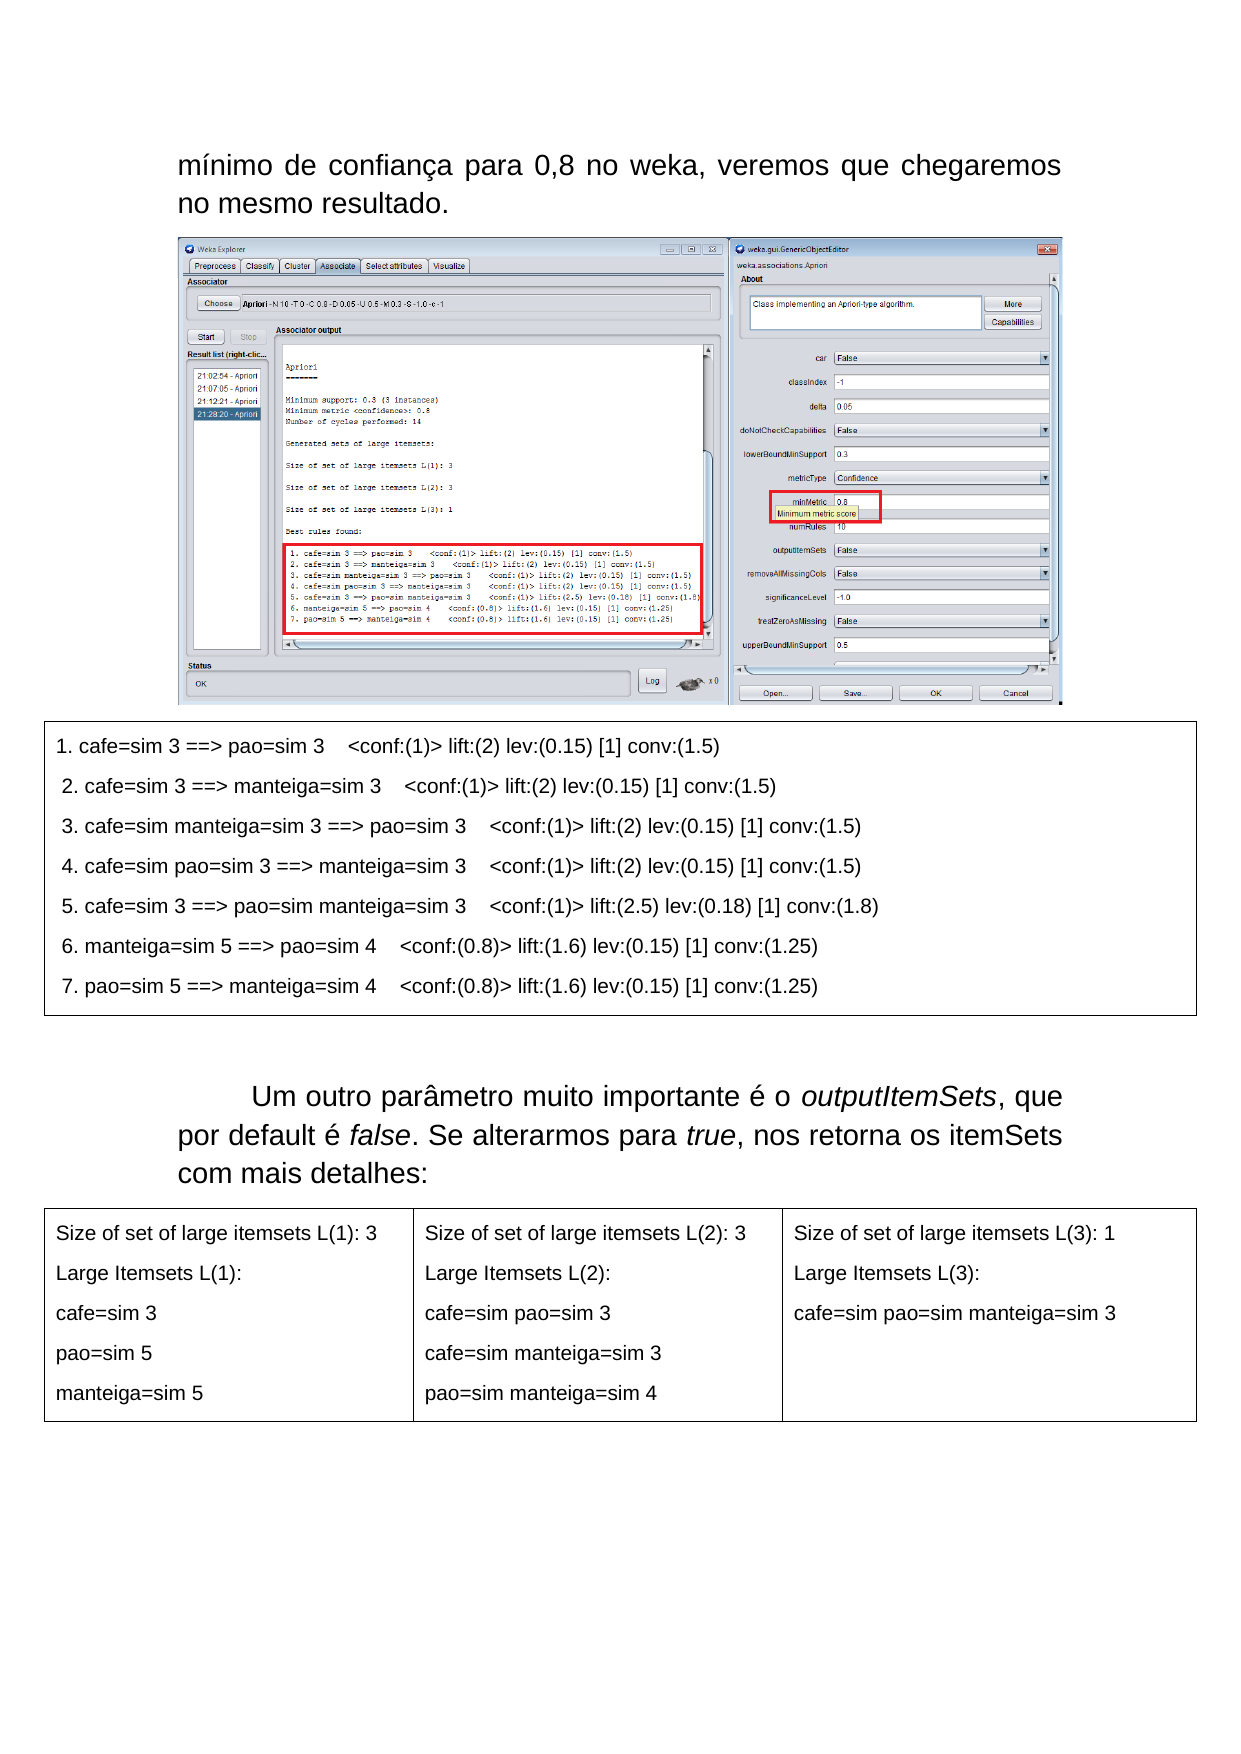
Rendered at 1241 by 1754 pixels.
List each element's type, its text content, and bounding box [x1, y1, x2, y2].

table_header Size of set of large itemsets L(2): 3 Large Itemsets L(2): cafe=sim pao=sim 3 cafe=sim manteiga=sim 3 pao=sim manteiga=sim 4 [414, 1209, 782, 1421]
table_header 1. cafe=sim 3 ==> pao=sim 3 <conf:(1)> lift:(2) lev:(0.15) [1] conv:(1.5) 2. cafe=sim 3 ==> manteiga=sim 3 <conf:(1)> lift:(2) lev:(0.15) [1] conv:(1.5) 3. cafe=sim manteiga=sim 3 ==> pao=sim 3 <conf:(1)> lift:(2) lev:(0.15) [1] conv:(1.5) 4. cafe=sim pao=sim 3 ==> manteiga=sim 3 <conf:(1)> lift:(2) lev:(0.15) [1] conv:(1.5) 5. cafe=sim 3 ==> pao=sim manteiga=sim 3 <conf:(1)> lift:(2.5) lev:(0.18) [1] conv:(1.8) 6. manteiga=sim 5 ==> pao=sim 4 <conf:(0.8)> lift:(1.6) lev:(0.15) [1] conv:(1.25) 7. pao=sim 5 ==> manteiga=sim 4 <conf:(0.8)> lift:(1.6) lev:(0.15) [1] conv:(1.25) [45, 722, 1196, 1015]
picture [177, 237, 1063, 705]
table_header Size of set of large itemsets L(3): 1 Large Itemsets L(3): cafe=sim pao=sim manteiga=sim 3 [783, 1209, 1196, 1421]
table_header Size of set of large itemsets L(1): 3 Large Itemsets L(1): cafe=sim 3 pao=sim 5 manteiga=sim 5 [45, 1209, 413, 1421]
text Um outro parâmetro muito importante é o outputItemSets, que por default é false. Se alterarmos para true, nos retorna os itemSets com mais detalhes: [177, 1079, 1063, 1190]
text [177, 148, 1063, 220]
